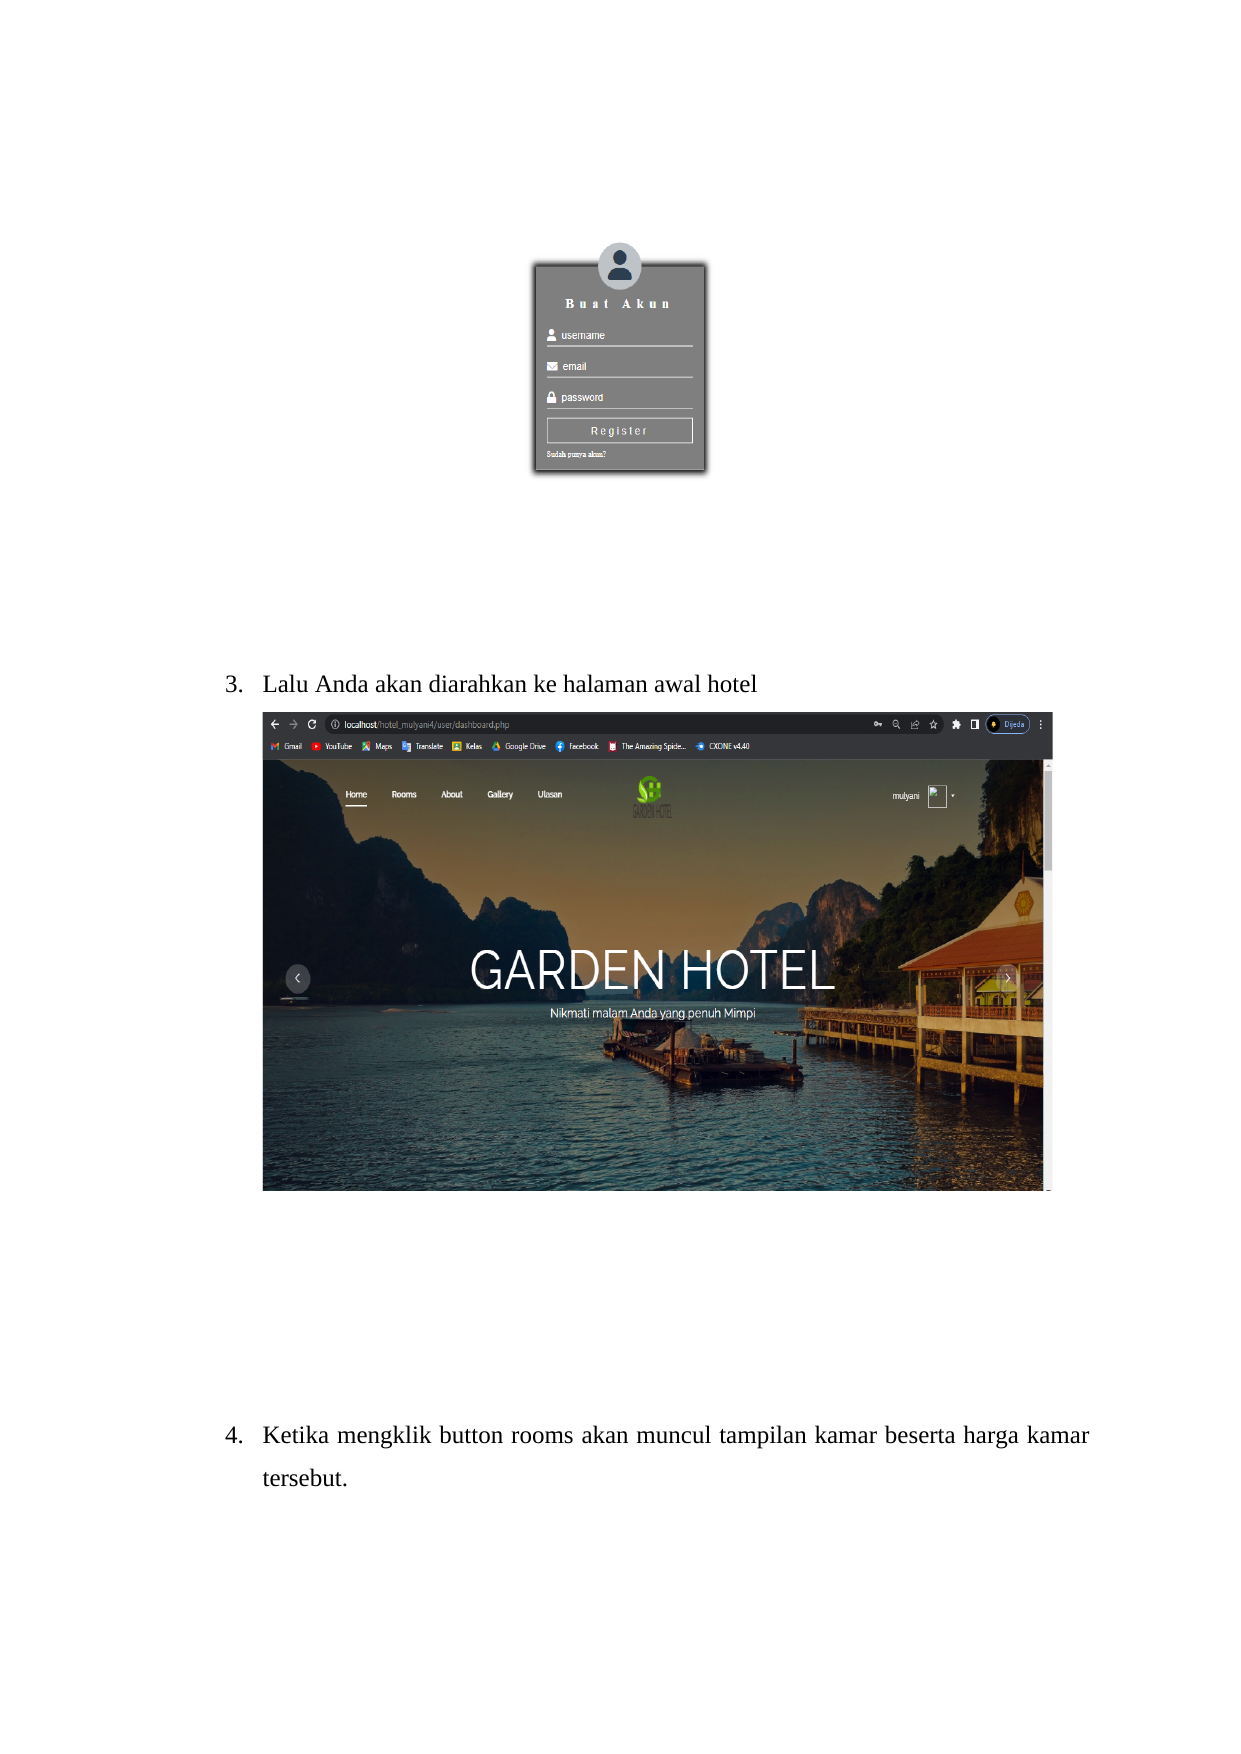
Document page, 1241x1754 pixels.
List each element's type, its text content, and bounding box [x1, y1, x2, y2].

picture [262, 712, 1053, 1191]
list Ketika mengklik button rooms akan muncul tampilan kamar beserta harga kamar tersebut. [225, 1420, 1090, 1492]
list Lalu Anda akan diarahkan ke halaman awal hotel [225, 669, 1090, 698]
picture [157, 150, 1082, 569]
